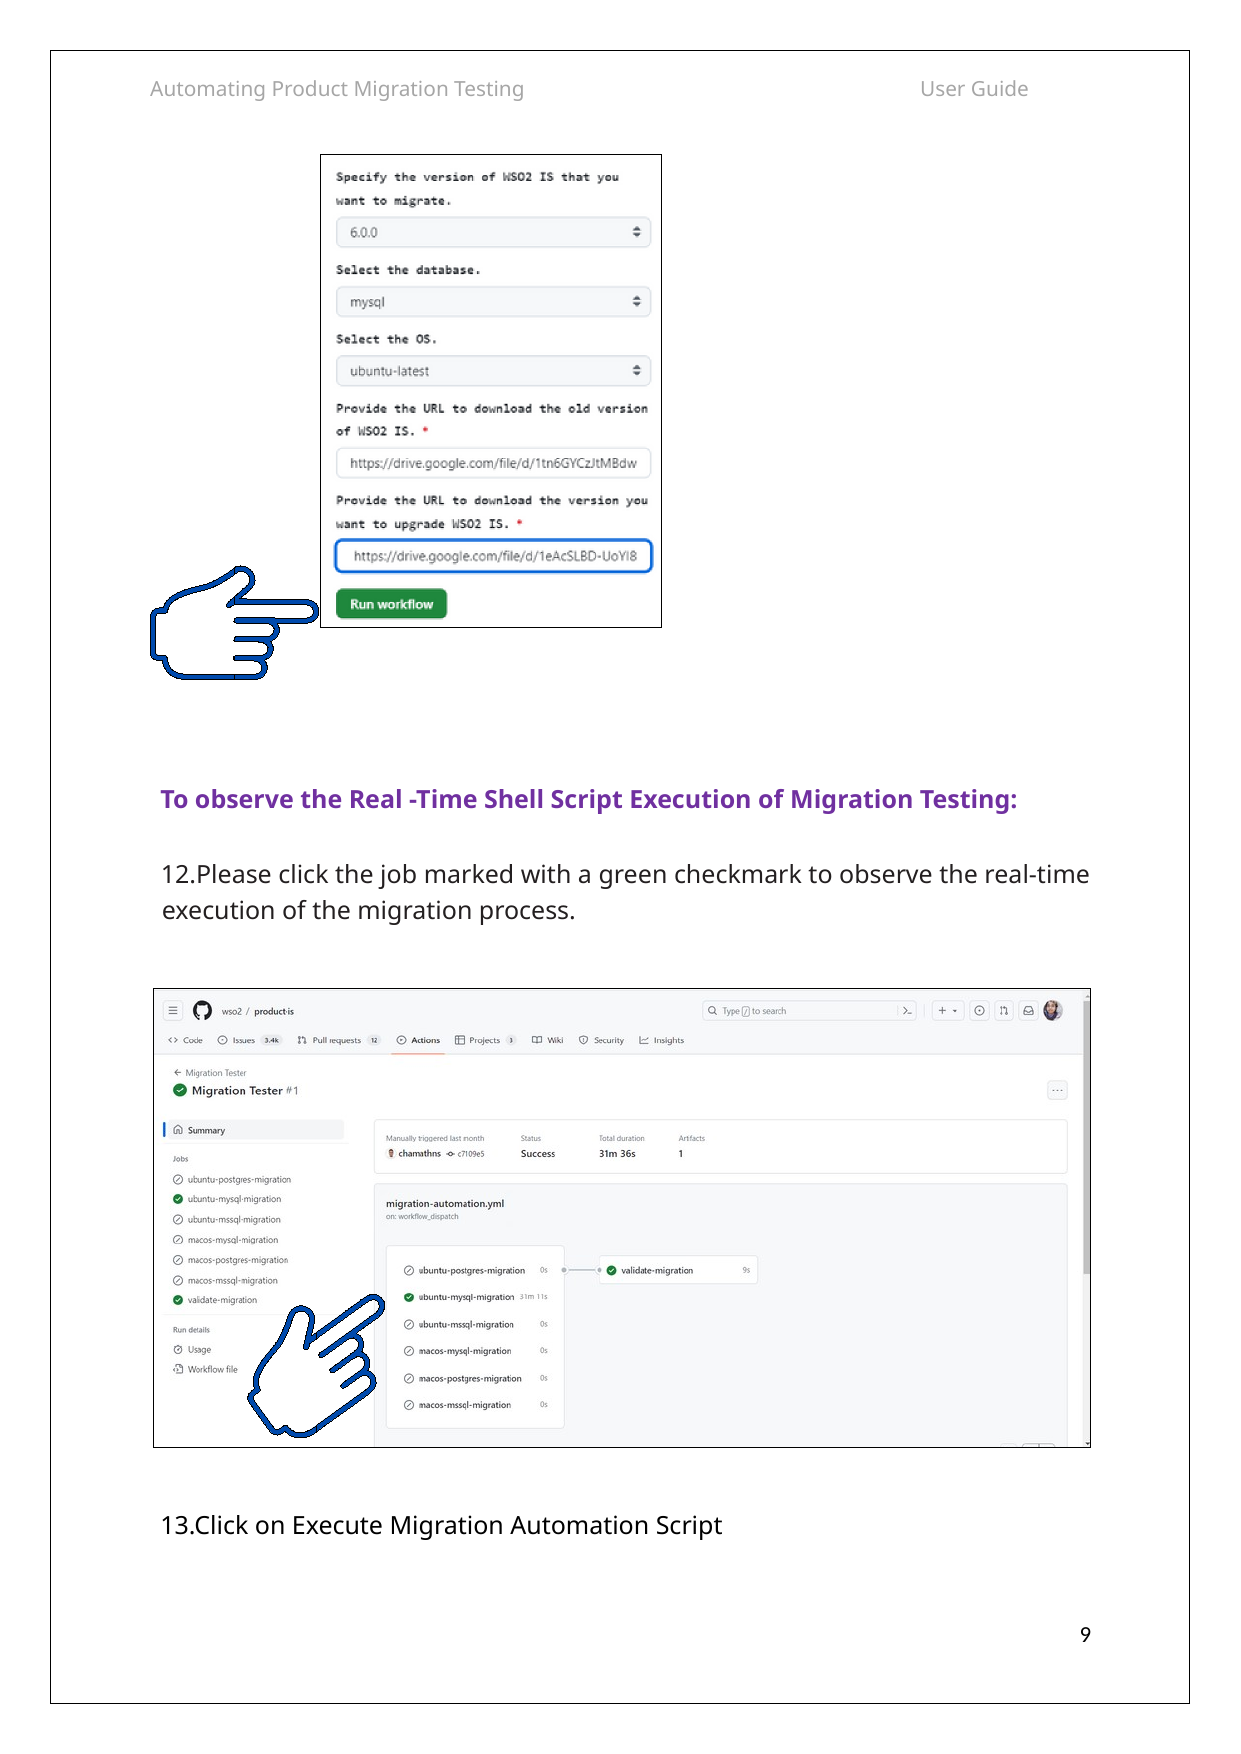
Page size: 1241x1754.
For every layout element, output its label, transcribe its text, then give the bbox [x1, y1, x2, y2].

picture [154, 989, 1090, 1447]
text 13.Click on Execute Migration Automation Script [160, 1507, 1082, 1542]
text To observe the Real -Time Shell Script Execution of Migration Testing: [160, 782, 1091, 816]
text 12.Please click the job marked with a green checkmark to observe the real-time execution of the migration process. [161, 856, 1091, 927]
picture [321, 155, 661, 627]
